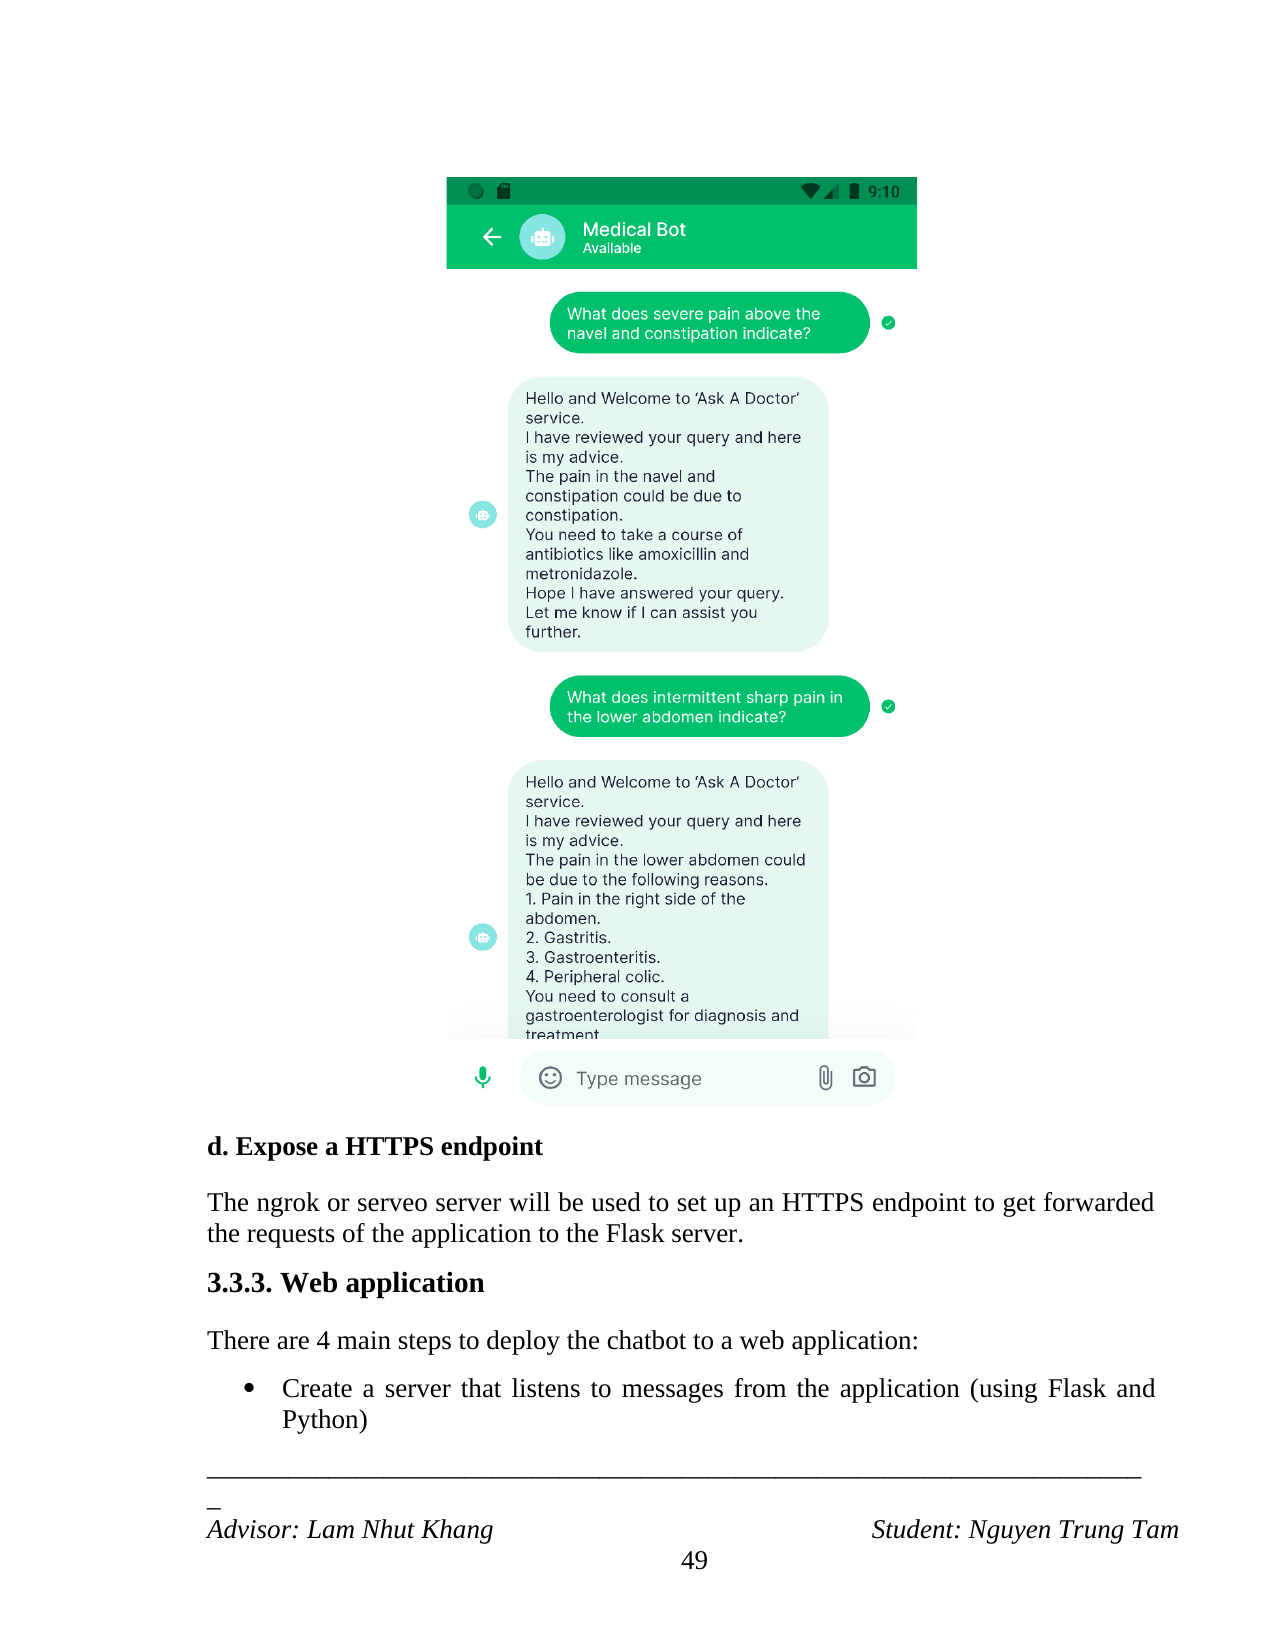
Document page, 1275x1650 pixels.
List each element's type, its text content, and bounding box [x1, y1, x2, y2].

picture [446, 177, 918, 1114]
subtitle Expose a HTTPS endpoint [207, 1130, 1157, 1161]
list Create a server that listens to messages from the application (using Flask and Python) [244, 1372, 1157, 1434]
text The ngrok or serveo server will be used to set up an HTTPS endpoint to get forwarded the requests of the application to the Flask server. [207, 1186, 1157, 1249]
subtitle Web application [207, 1265, 1157, 1299]
text There are 4 main steps to deploy the chatbot to a web application: [207, 1324, 1157, 1355]
